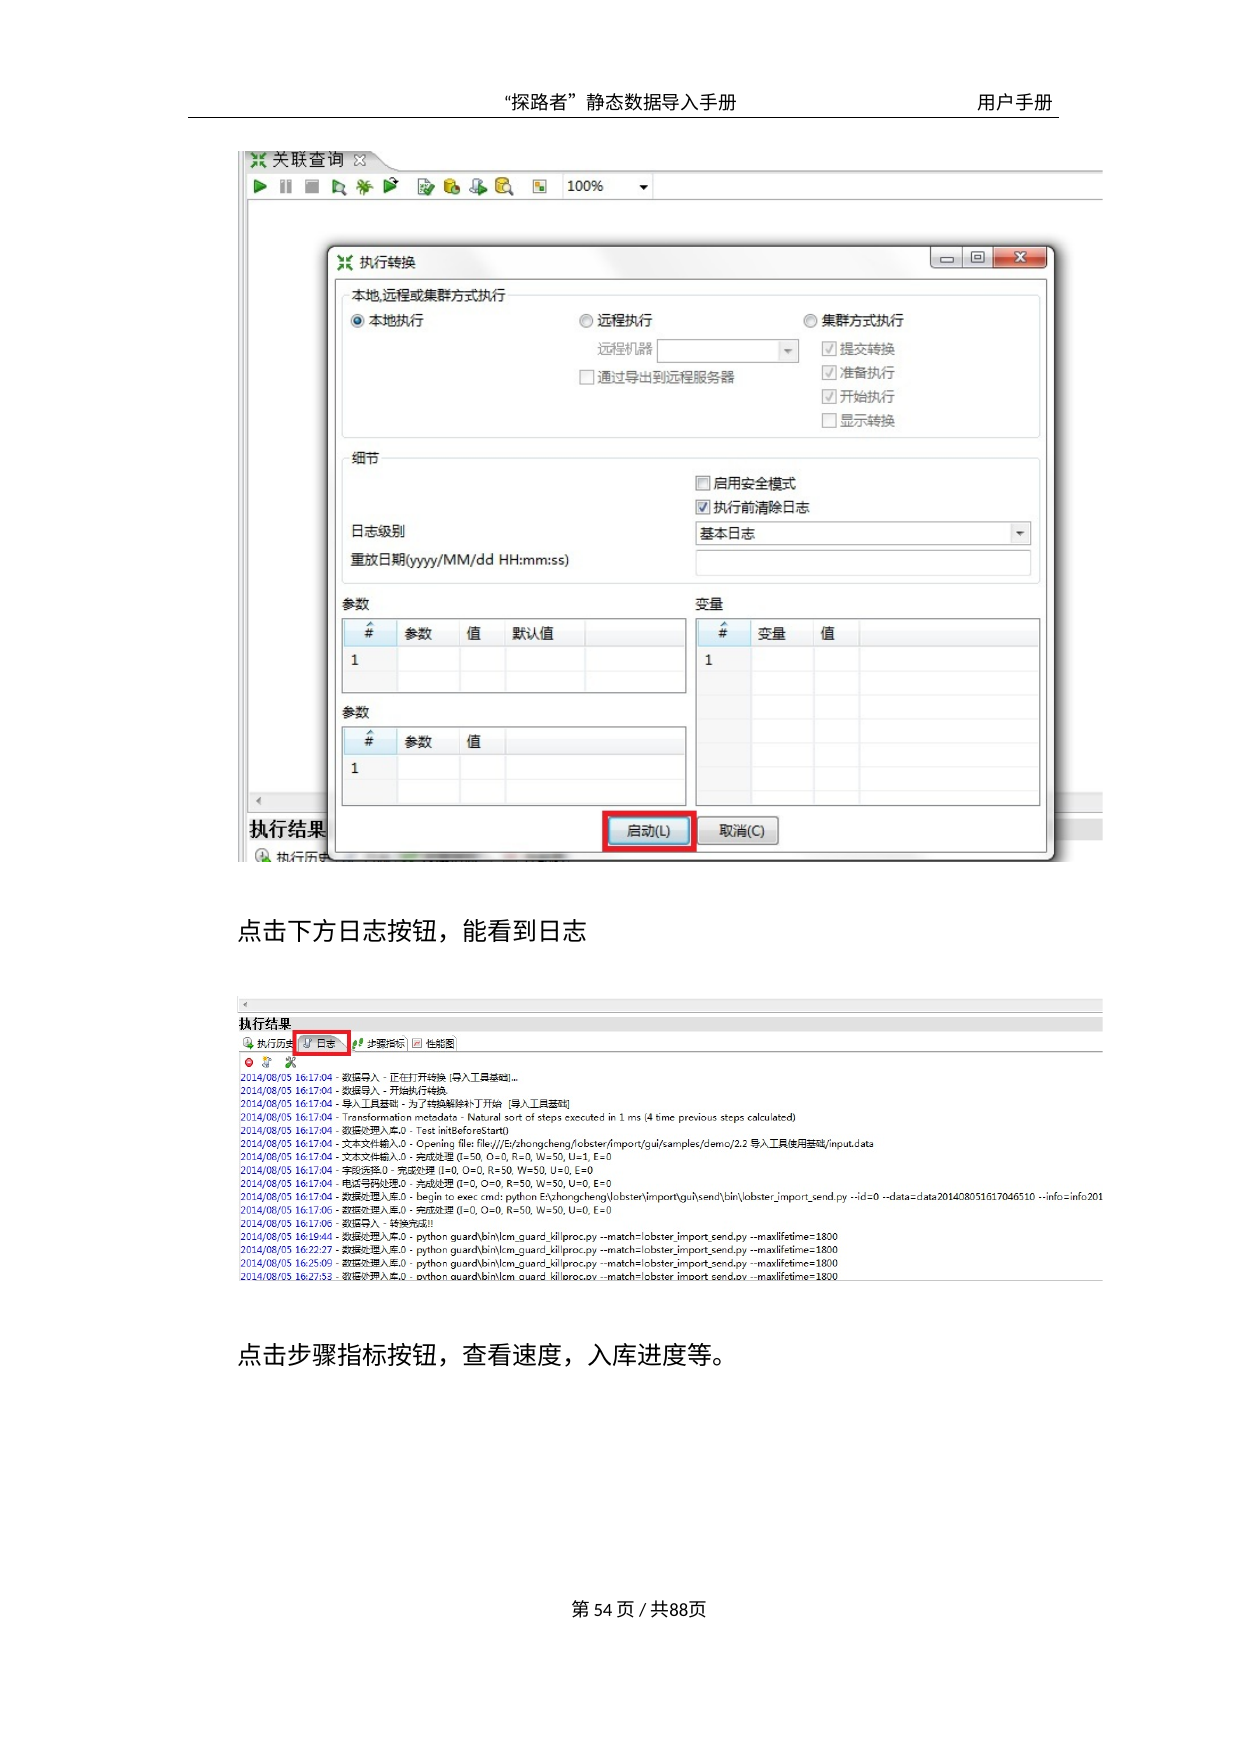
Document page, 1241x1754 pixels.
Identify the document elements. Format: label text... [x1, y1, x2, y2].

picture [237, 996, 1103, 1281]
text 点击步骤指标按钮，查看速度，入库进度等。 [187, 1321, 1053, 1386]
text 点击下方日志按钮，能看到日志 [187, 897, 1053, 962]
picture [237, 151, 1103, 862]
